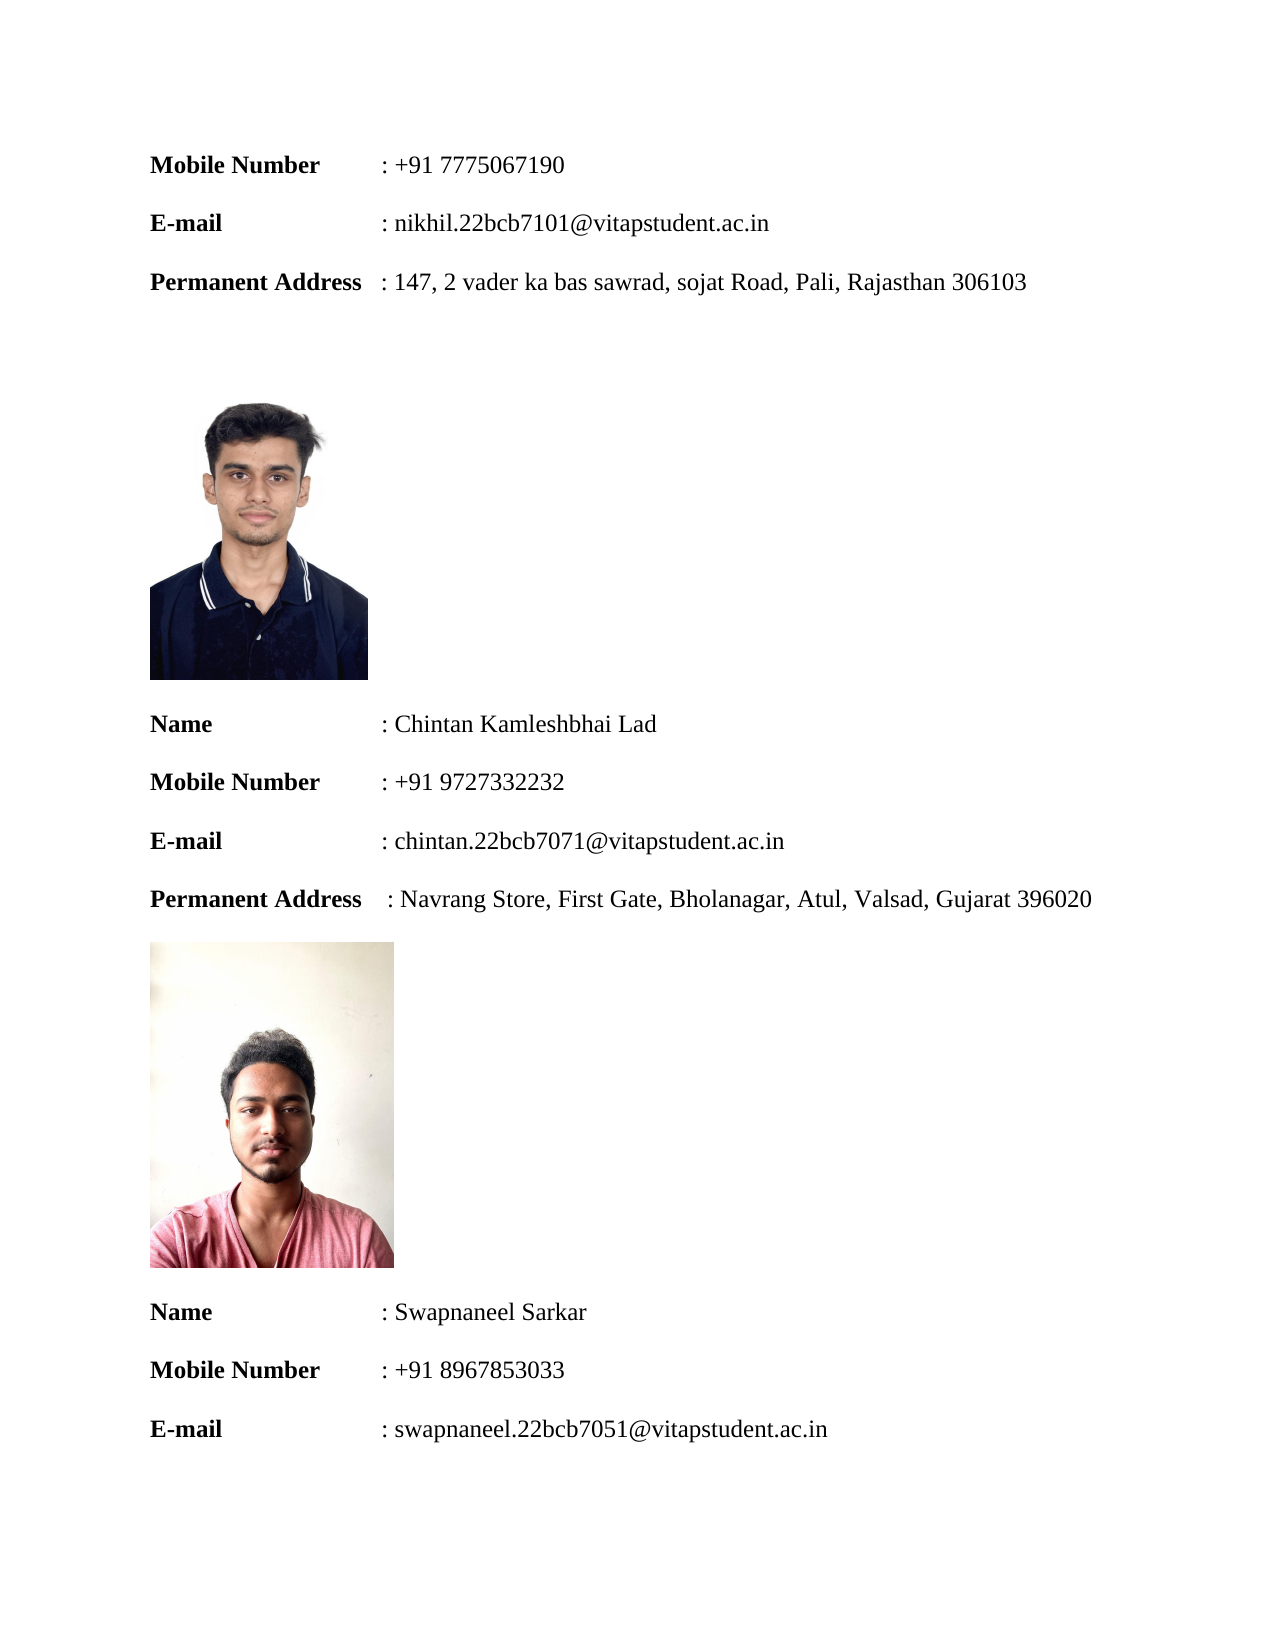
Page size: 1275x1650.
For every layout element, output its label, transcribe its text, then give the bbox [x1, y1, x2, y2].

text E-mail : swapnaneel.22bcb7051@vitapstudent.ac.in [150, 1414, 1125, 1443]
text Permanent Address : Navrang Store, First Gate, Bholanagar, Atul, Valsad, Gujarat 396020 [150, 884, 1125, 913]
text Mobile Number : +91 7775067190 [150, 150, 1125, 179]
text Name : Swapnaneel Sarkar [150, 1297, 1125, 1326]
text E-mail : nikhil.22bcb7101@vitapstudent.ac.in [150, 208, 1125, 237]
picture [150, 942, 394, 1268]
text Mobile Number : +91 9727332232 [150, 767, 1125, 796]
text Name : Chintan Kamleshbhai Lad [150, 709, 1125, 738]
picture [150, 383, 368, 680]
text E-mail : chintan.22bcb7071@vitapstudent.ac.in [150, 826, 1125, 855]
text Mobile Number : +91 8967853033 [150, 1356, 1125, 1384]
text Permanent Address : 147, 2 vader ka bas sawrad, sojat Road, Pali, Rajasthan 306103 [150, 267, 1125, 296]
